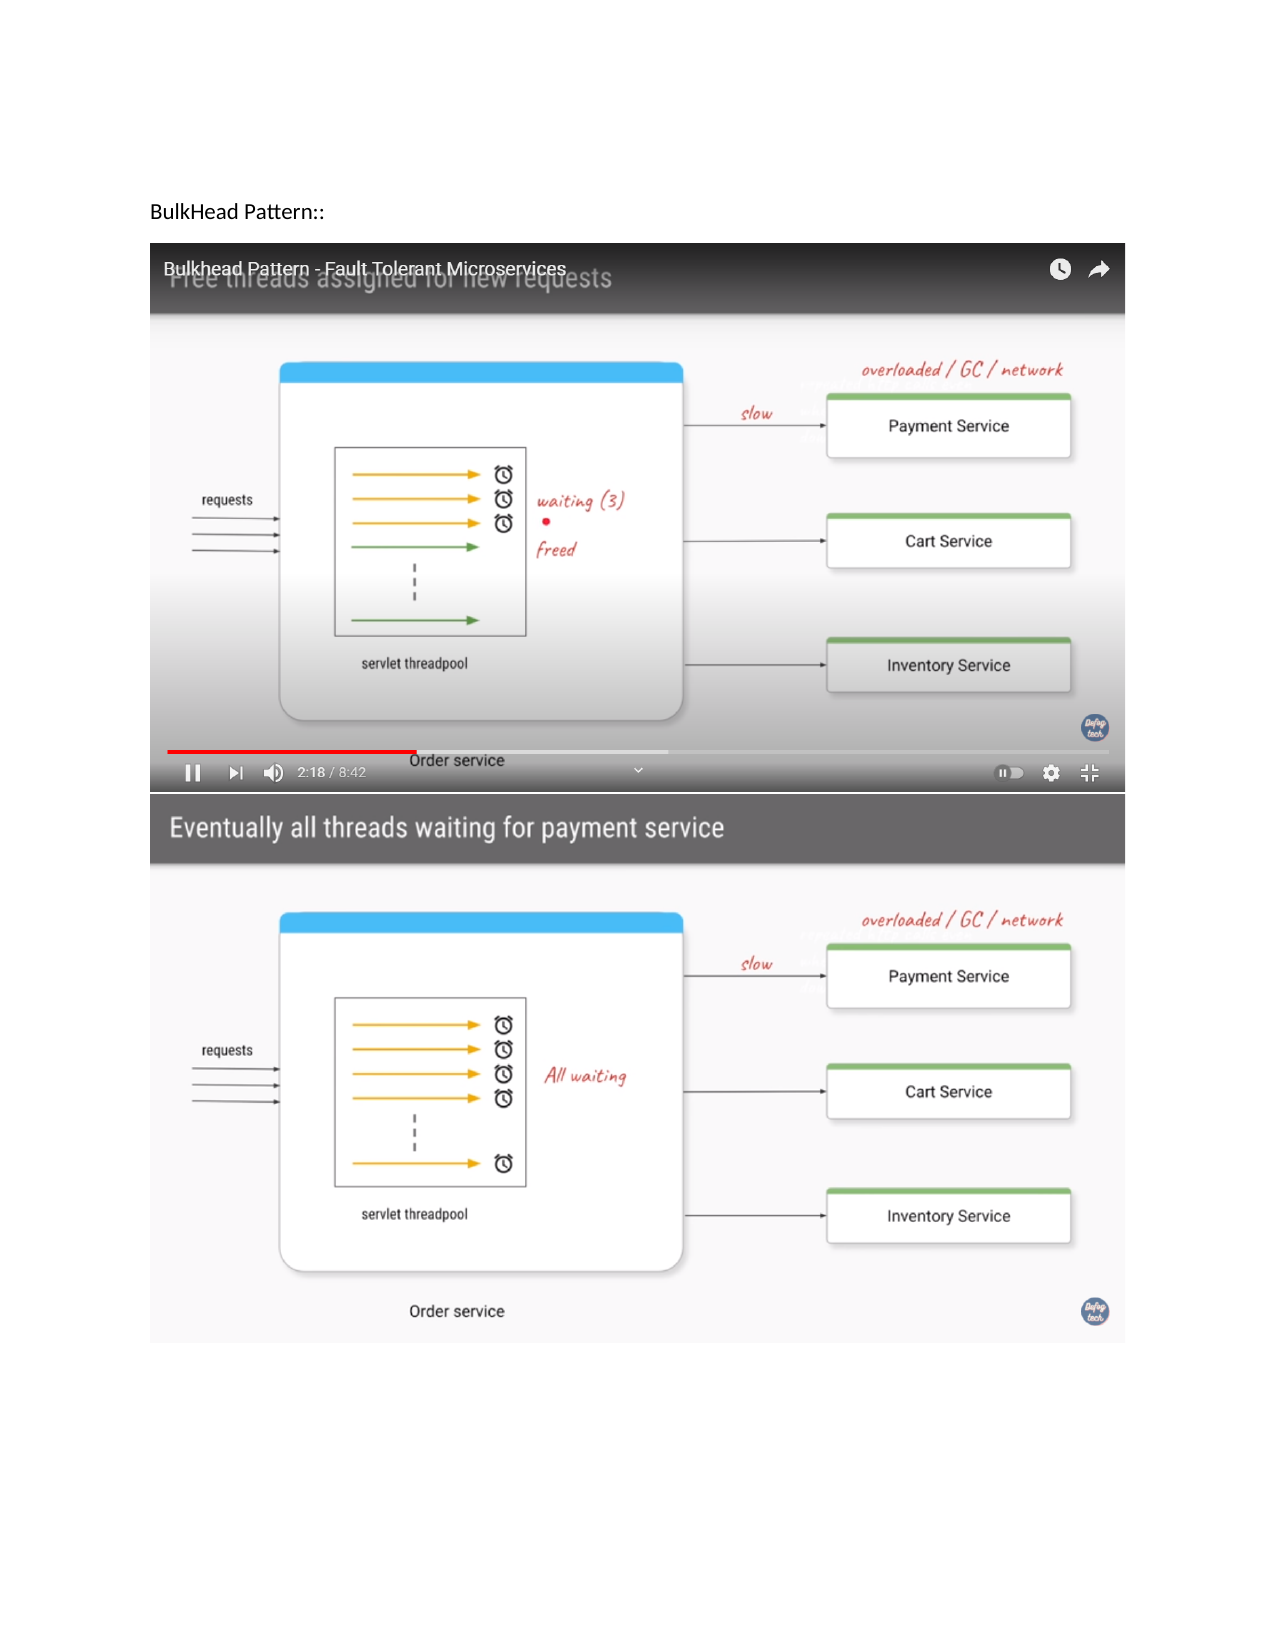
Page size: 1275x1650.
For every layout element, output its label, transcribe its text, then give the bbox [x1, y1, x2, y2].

picture [150, 243, 1125, 792]
picture [150, 794, 1125, 1343]
text BulkHead Pattern:: [150, 197, 1125, 225]
